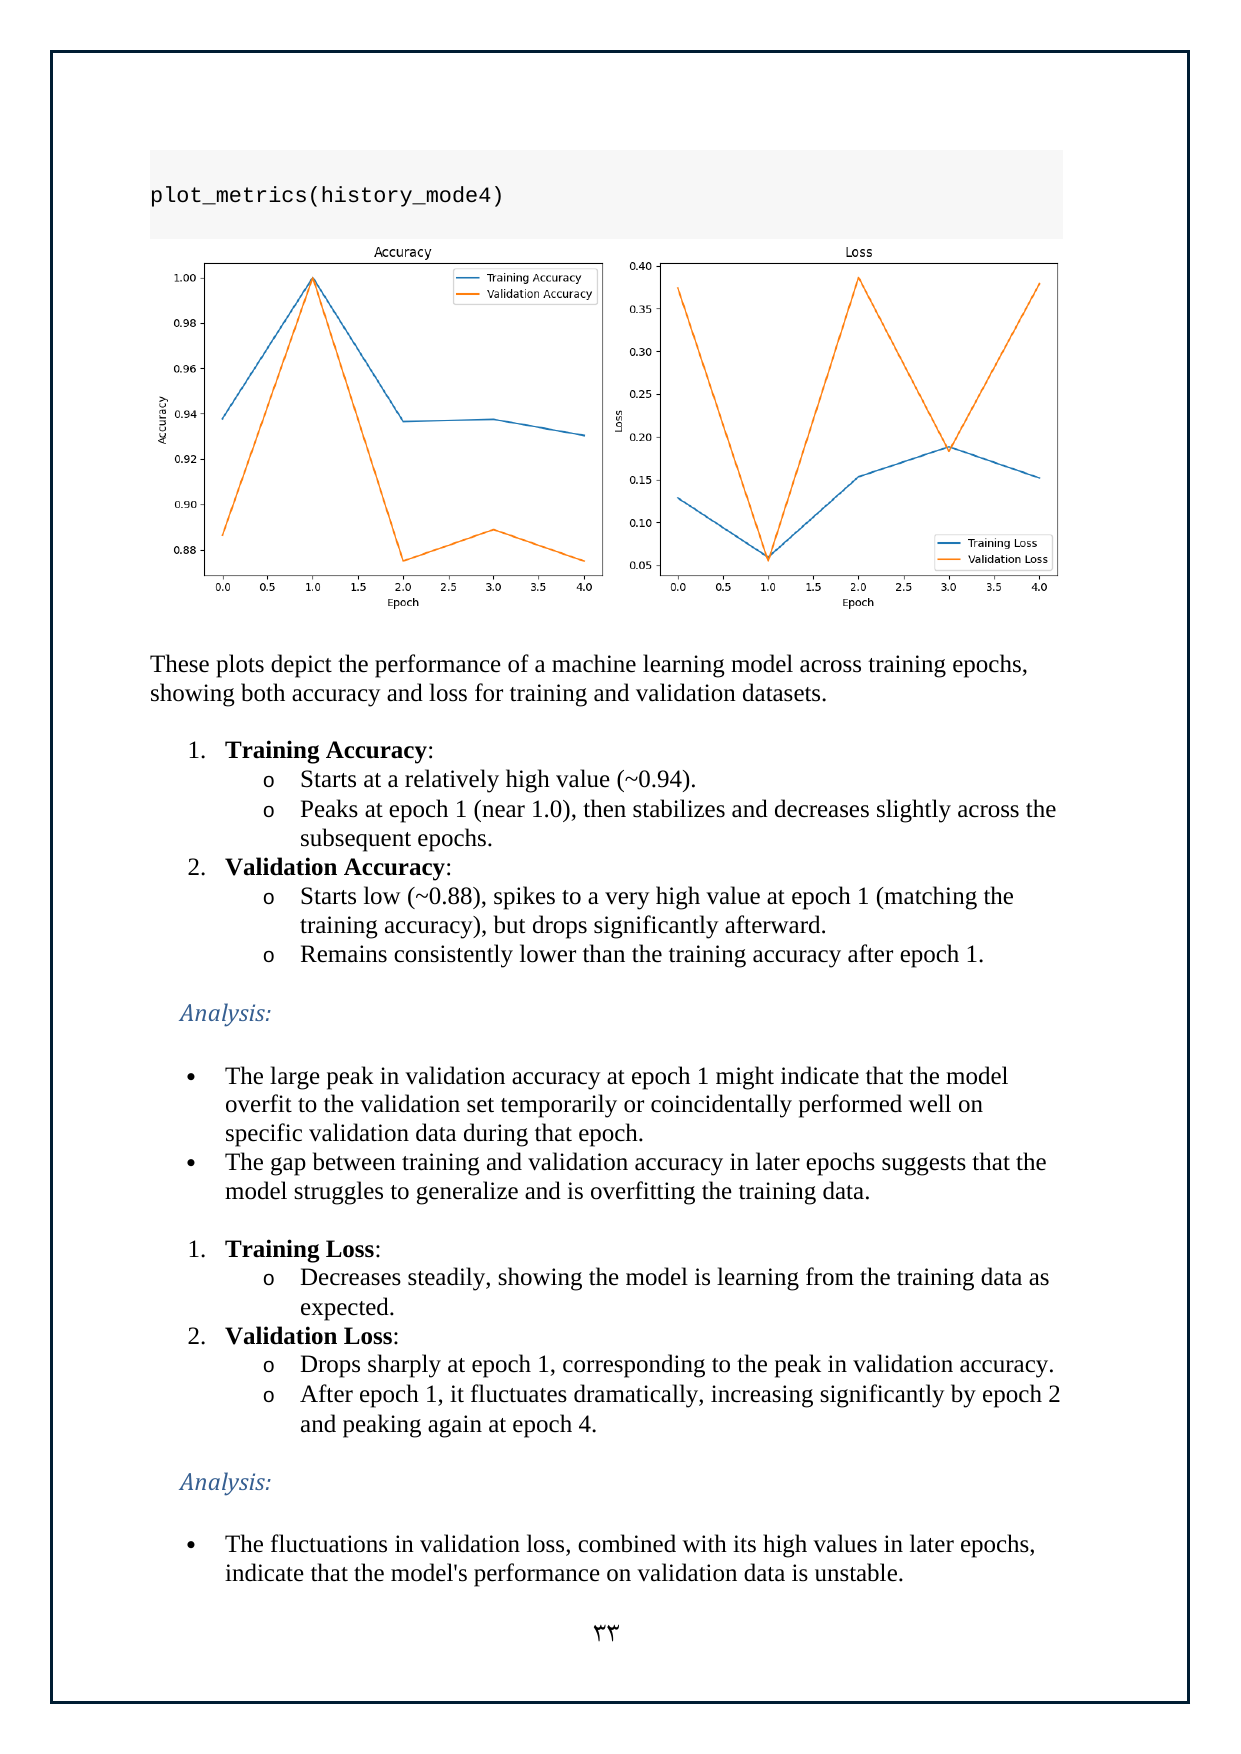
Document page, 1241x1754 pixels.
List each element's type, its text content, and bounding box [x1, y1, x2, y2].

picture [150, 239, 1064, 616]
list The large peak in validation accuracy at epoch 1 might indicate that the model overfit to the validation set temporarily or coincidentally performed well on specific validation data during that epoch. [187, 1061, 1063, 1147]
list Peaks at epoch 1 (near 1.0), then stabilizes and decreases slightly across the subsequent epochs. [262, 794, 1063, 852]
list After epoch 1, it fluctuates dramatically, increasing significantly by epoch 2 and peaking again at epoch 4. [262, 1379, 1063, 1437]
subtitle Analysis: [150, 998, 1063, 1027]
list Remains consistently lower than the training accuracy after epoch 1. [262, 939, 1063, 969]
list Starts low (~0.88), spikes to a very high value at epoch 1 (matching the training accuracy), but drops significantly afterward. [262, 881, 1063, 939]
text plot_metrics(history_mode4) [150, 180, 1063, 209]
list Decreases steadily, showing the model is learning from the training data as expected. [262, 1262, 1063, 1321]
list Validation Accuracy: [187, 852, 1063, 881]
list The gap between training and validation accuracy in later epochs suggests that the model struggles to generalize and is overfitting the training data. [187, 1147, 1063, 1204]
list Training Accuracy: [187, 736, 1063, 764]
text These plots depict the performance of a machine learning model across training epochs, showing both accuracy and loss for training and validation datasets. [150, 649, 1063, 706]
list The fluctuations in validation loss, combined with its high values in later epochs, indicate that the model's performance on validation data is unstable. [187, 1529, 1063, 1587]
subtitle Analysis: [150, 1467, 1063, 1496]
list Validation Loss: [187, 1321, 1063, 1349]
list Starts at a relatively high value (~0.94). [262, 764, 1063, 794]
list Training Loss: [187, 1234, 1063, 1262]
list Drops sharply at epoch 1, corresponding to the peak in validation accuracy. [262, 1349, 1063, 1379]
